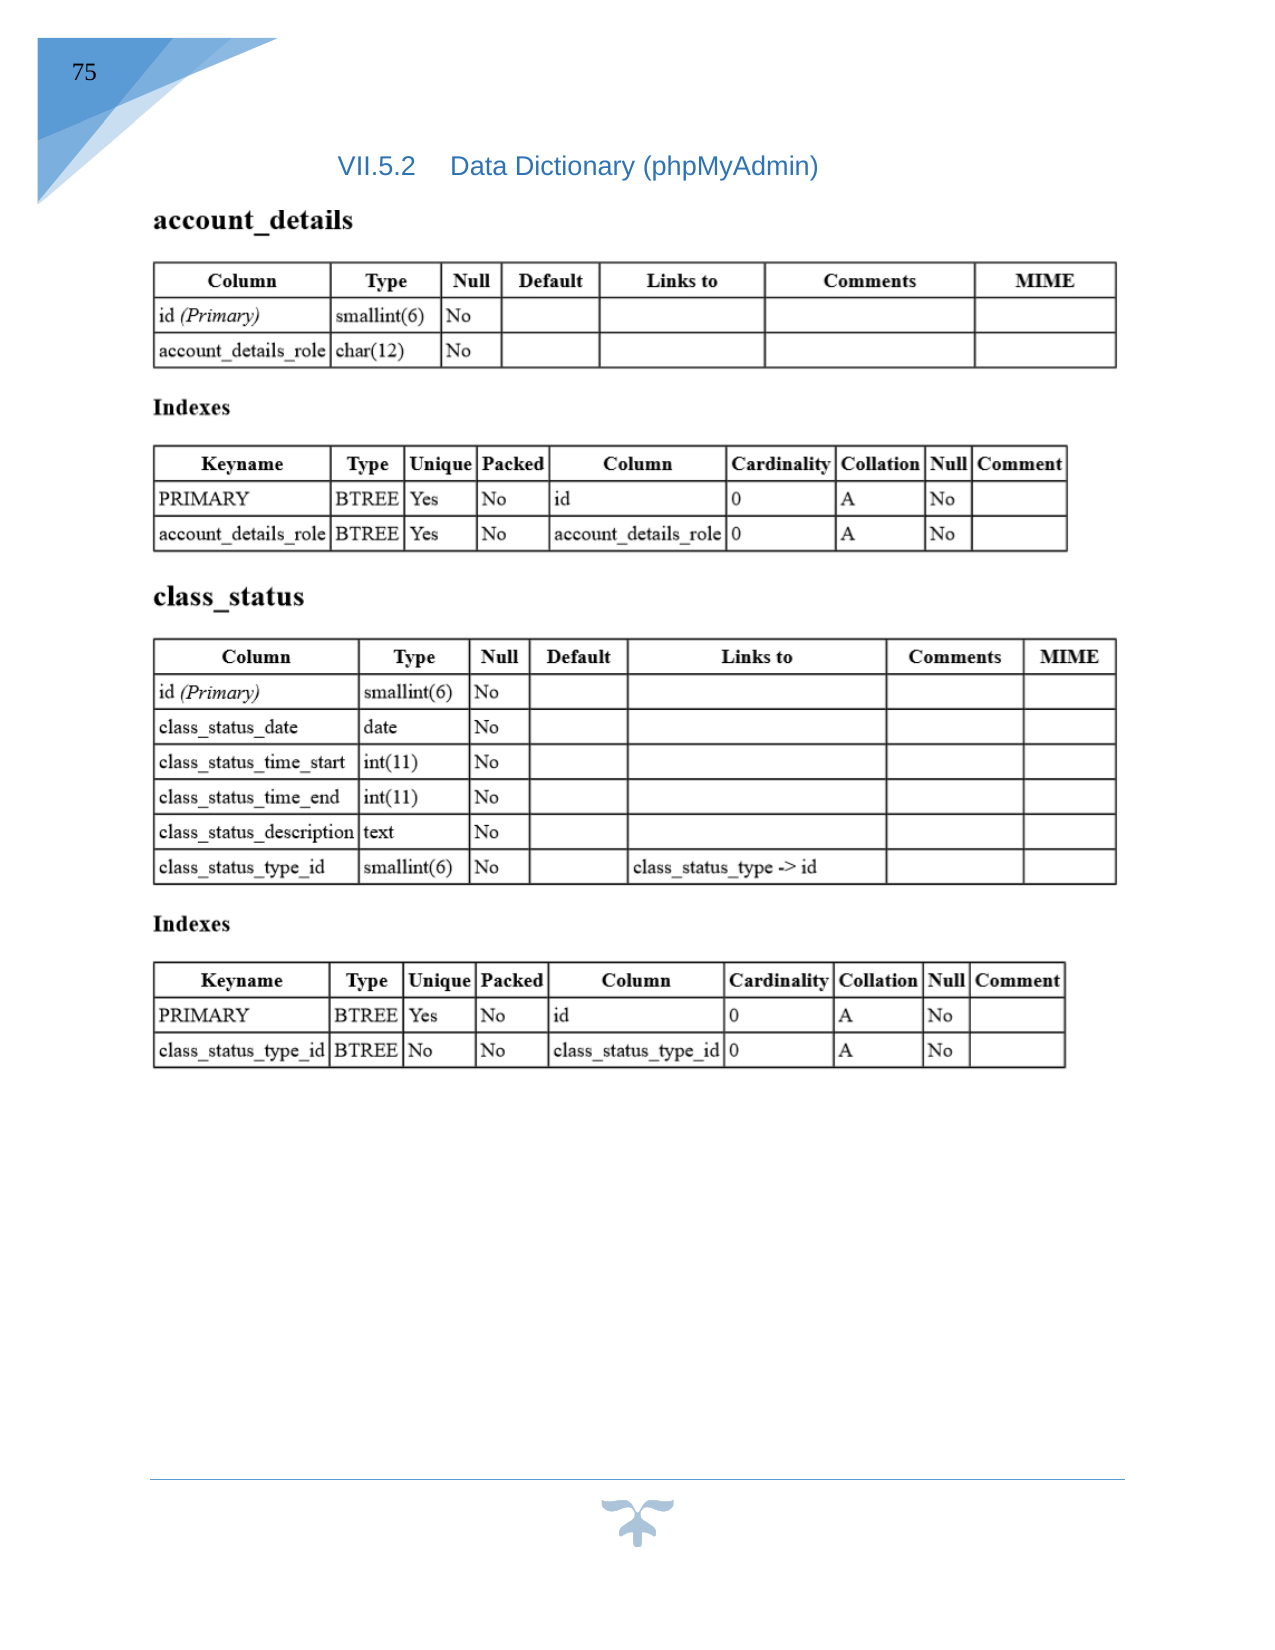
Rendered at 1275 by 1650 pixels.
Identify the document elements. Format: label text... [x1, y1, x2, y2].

picture [37, 37, 279, 206]
subtitle Data Dictionary (phpMyAdmin) [337, 150, 1125, 181]
